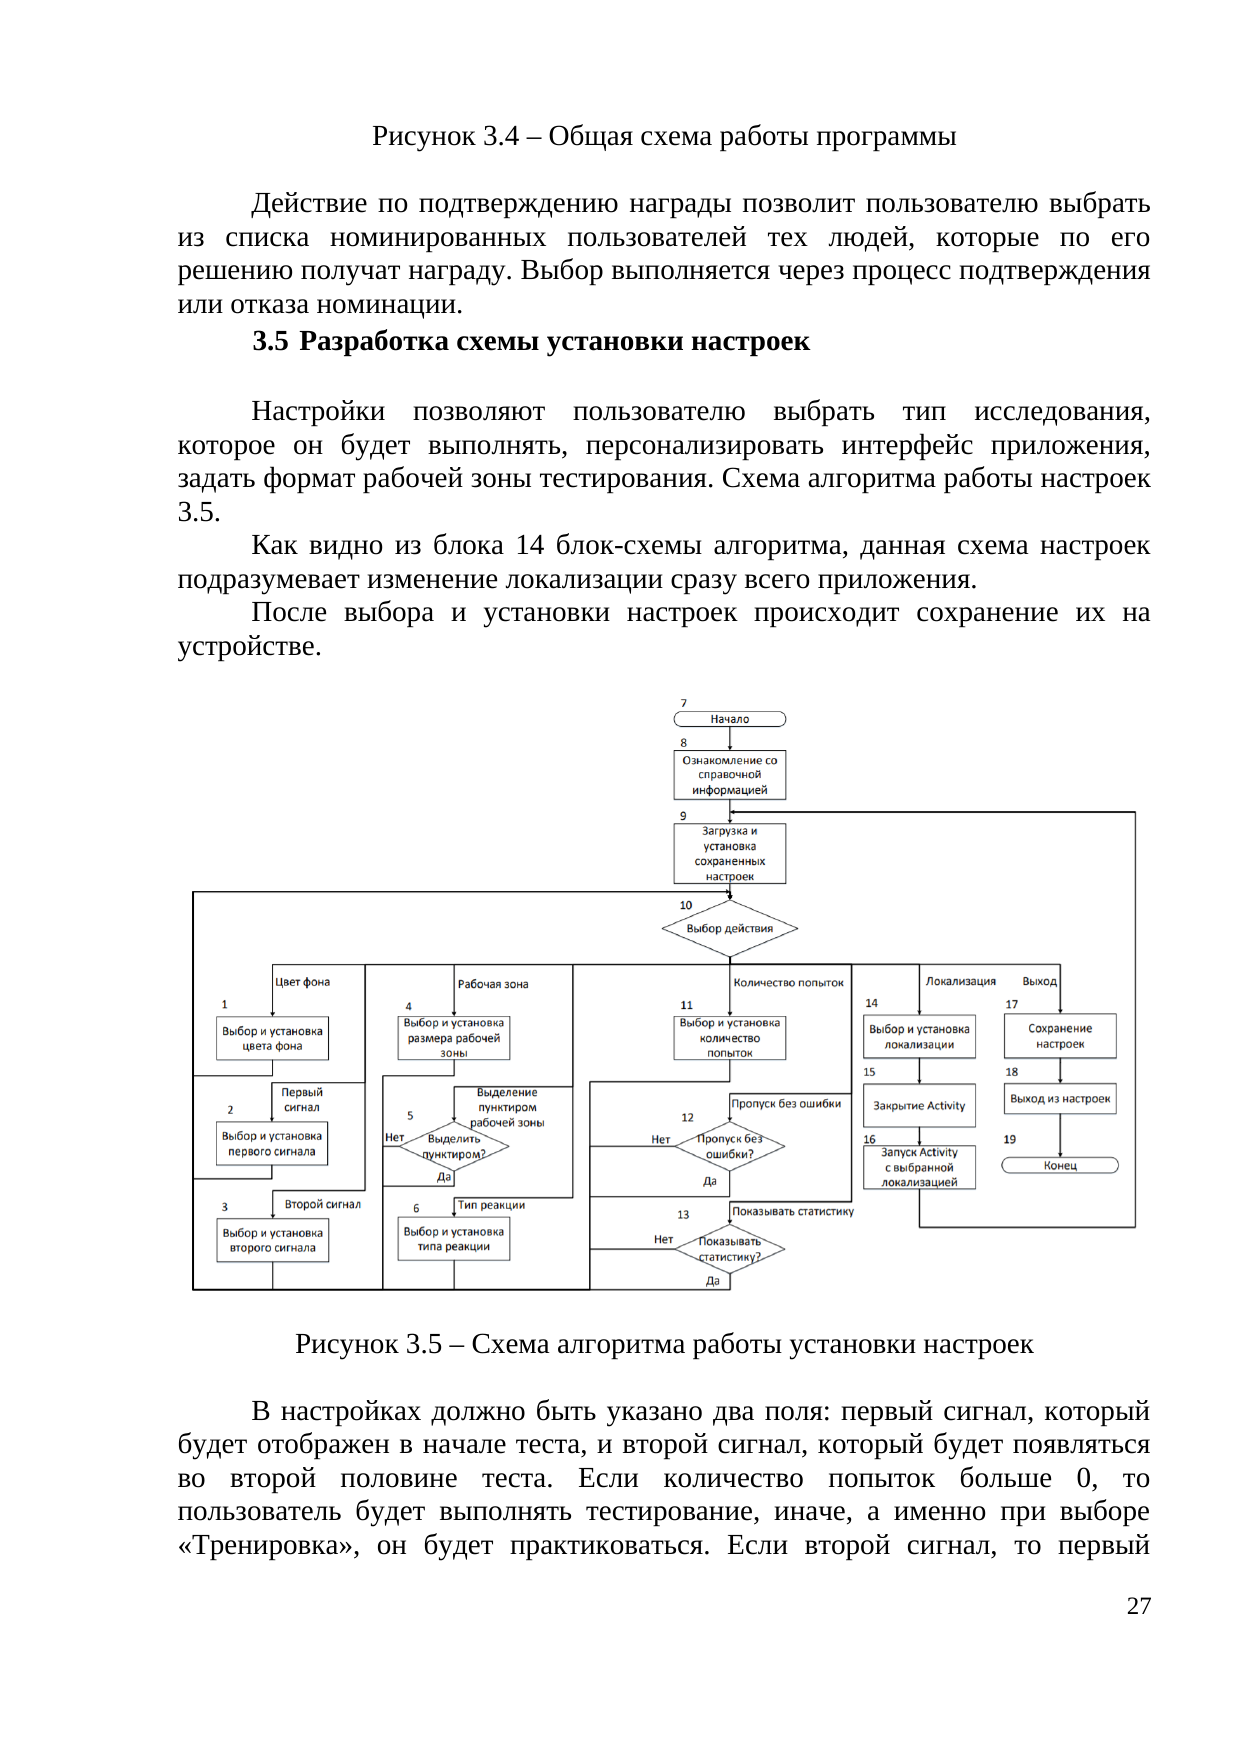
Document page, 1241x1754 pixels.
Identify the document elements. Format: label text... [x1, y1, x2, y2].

text Рисунок 3.5 – Схема алгоритма работы установки настроек [177, 1326, 1152, 1359]
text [177, 1393, 1152, 1561]
text Действие по подтверждению награды позволит пользователю выбрать из списка номинированных пользователей тех людей, которые по его решению получат награду. Выбор выполняется через процесс подтверждения или отказа номинации. [177, 185, 1152, 319]
text Как видно из блока 14 блок-схемы алгоритма, данная схема настроек подразумевает изменение локализации сразу всего приложения. [177, 527, 1152, 594]
text После выбора и установки настроек происходит сохранение их на устройстве. [177, 594, 1152, 662]
picture [185, 695, 1143, 1293]
text Рисунок 3.4 – Общая схема работы программы [177, 118, 1152, 152]
text Настройки позволяют пользователю выбрать тип исследования, которое он будет выполнять, персонализировать интерфейс приложения, задать формат рабочей зоны тестирования. Схема алгоритма работы настроек 3.5. [177, 393, 1152, 527]
text Разработка схемы установки настроек [252, 323, 1152, 357]
